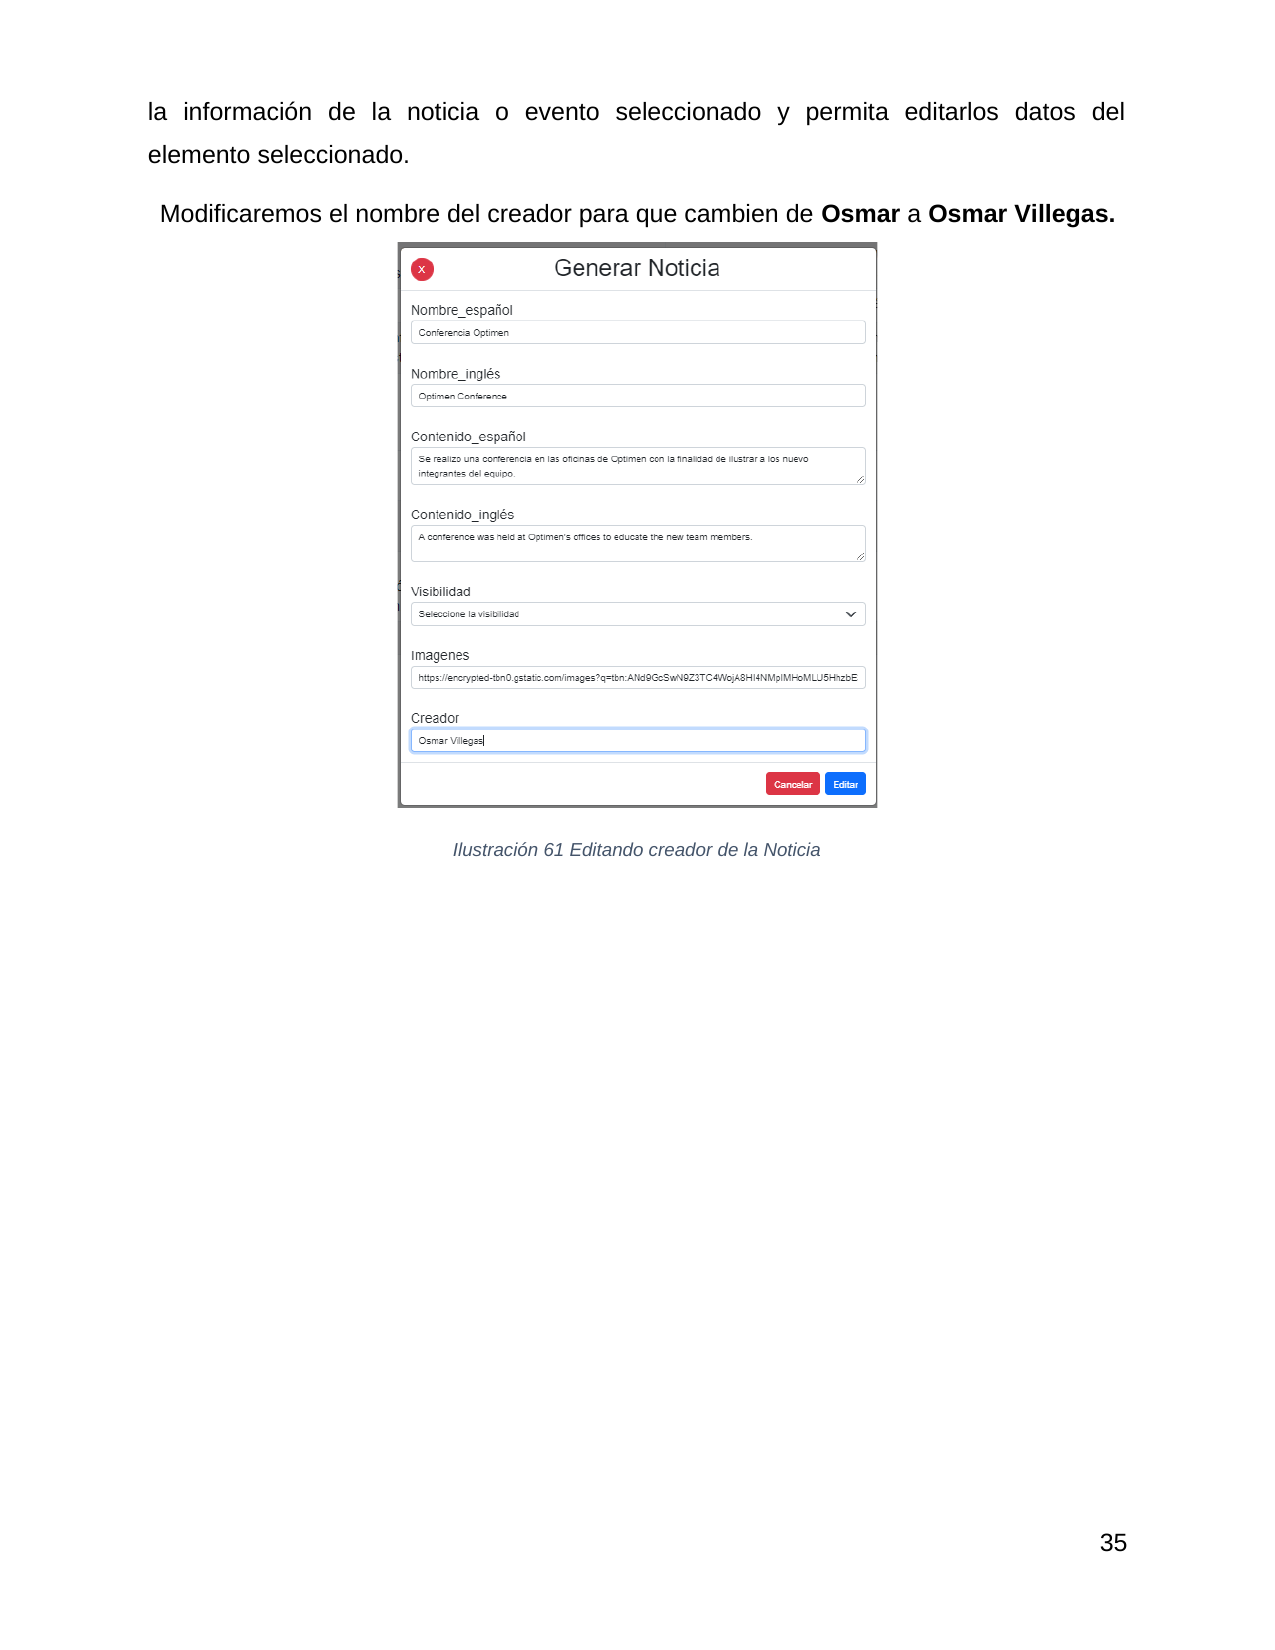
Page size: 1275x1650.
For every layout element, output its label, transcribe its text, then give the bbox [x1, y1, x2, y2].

picture [397, 242, 878, 808]
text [148, 97, 1127, 168]
